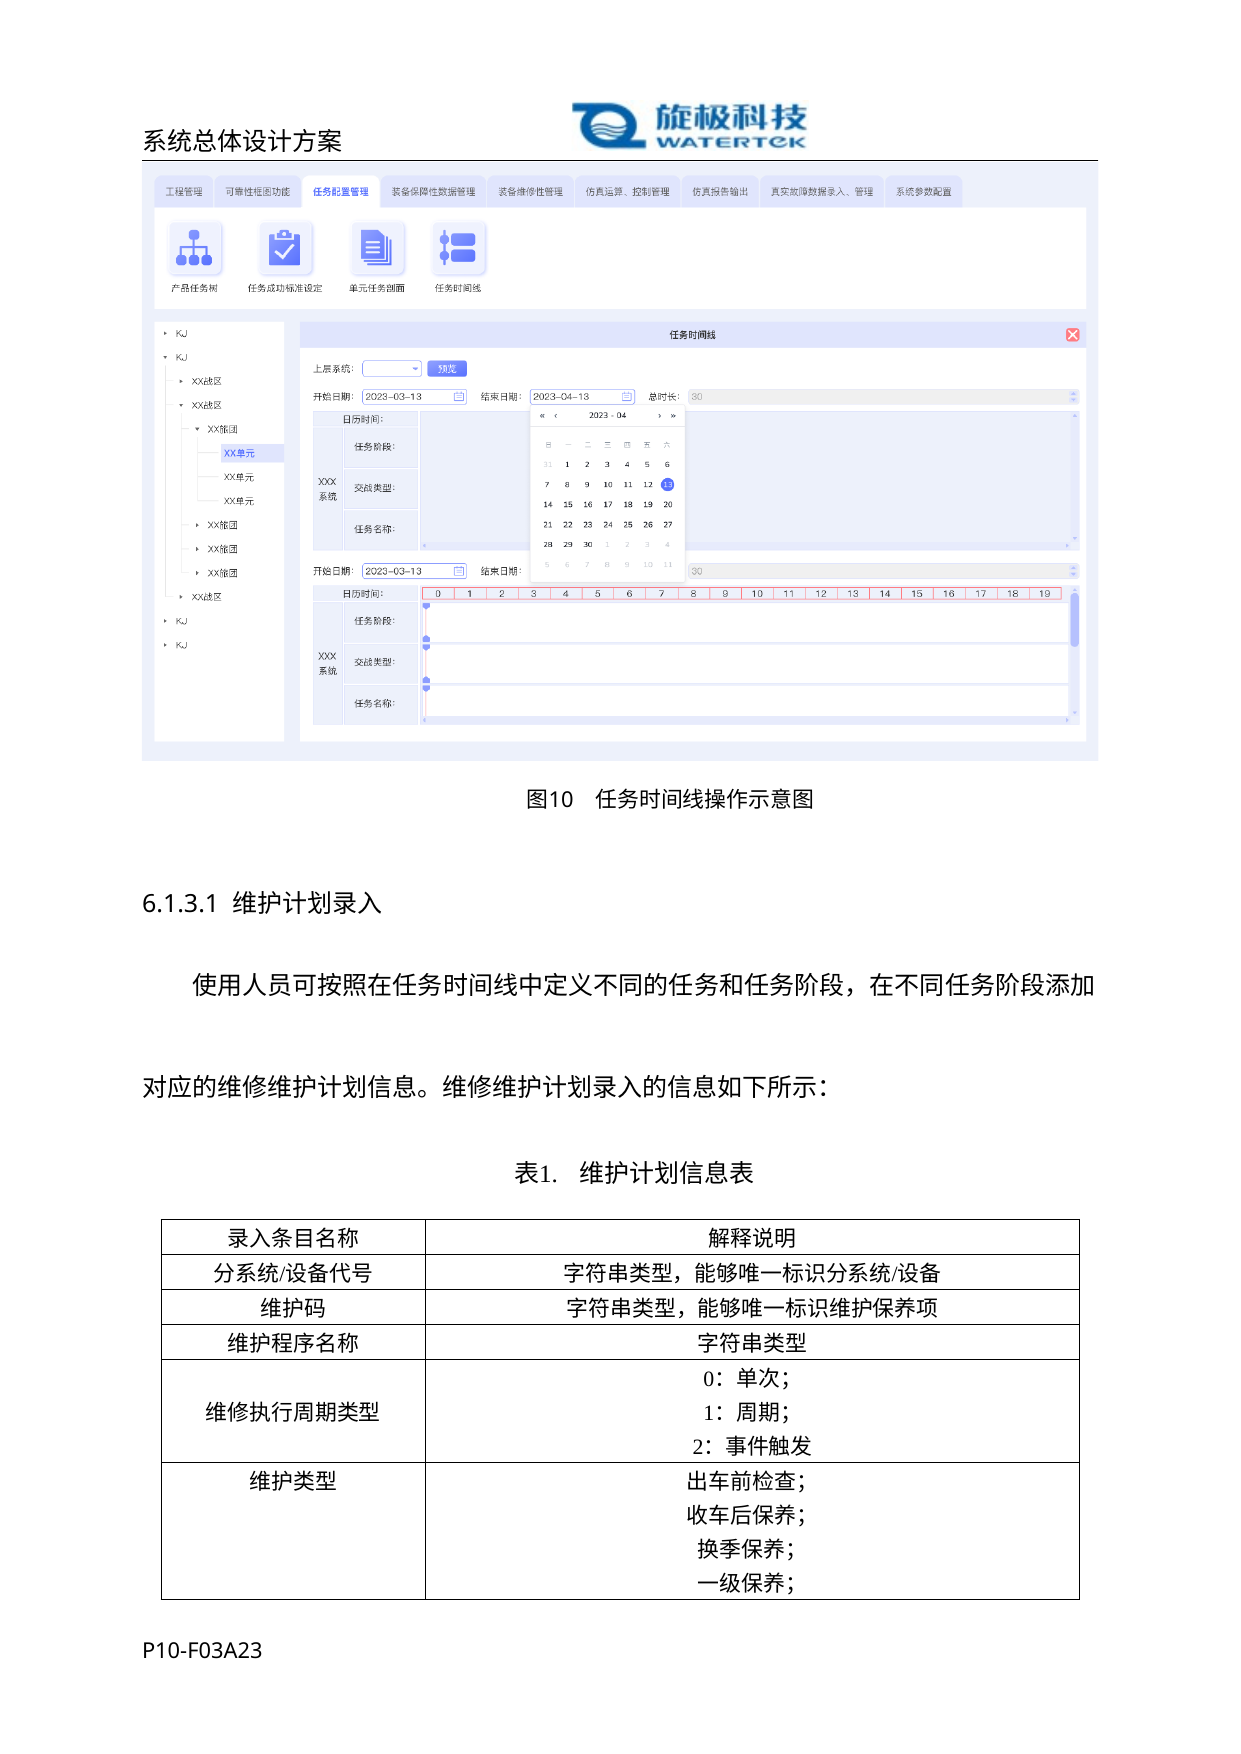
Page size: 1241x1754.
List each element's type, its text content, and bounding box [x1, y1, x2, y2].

list 维护计划信息表 [192, 1137, 1098, 1205]
subtitle 维护计划录入 [142, 868, 1098, 936]
table_cell 字符串类型，能够唯一标识分系统/设备 [426, 1255, 1079, 1289]
picture [571, 100, 810, 151]
table_cell 分系统/设备代号 [162, 1255, 425, 1289]
table_cell 维护码 [162, 1290, 425, 1324]
table_cell 出车前检查； 收车后保养； 换季保养； 一级保养； 二级保养； 周维护； 月维护； 年维护； 里程维护； 运行时间维护； [426, 1463, 1079, 1599]
list 任务时间线操作示意图 [192, 781, 1098, 815]
table_cell 维护程序名称 [162, 1325, 425, 1359]
table_cell 字符串类型，能够唯一标识维护保养项 [426, 1290, 1079, 1324]
text 使用人员可按照在任务时间线中定义不同的任务和任务阶段，在不同任务阶段添加对应的维修维护计划信息。维修维护计划录入的信息如下所示： [142, 949, 1098, 1119]
table_cell 维护类型 [162, 1463, 425, 1599]
table_cell 字符串类型 [426, 1325, 1079, 1359]
table_header 解释说明 [426, 1220, 1079, 1254]
table_header 录入条目名称 [162, 1220, 425, 1254]
picture [141, 162, 1099, 761]
table_cell 维修执行周期类型 [162, 1360, 425, 1462]
table_cell 0：单次； 1：周期； 2：事件触发 [426, 1360, 1079, 1462]
